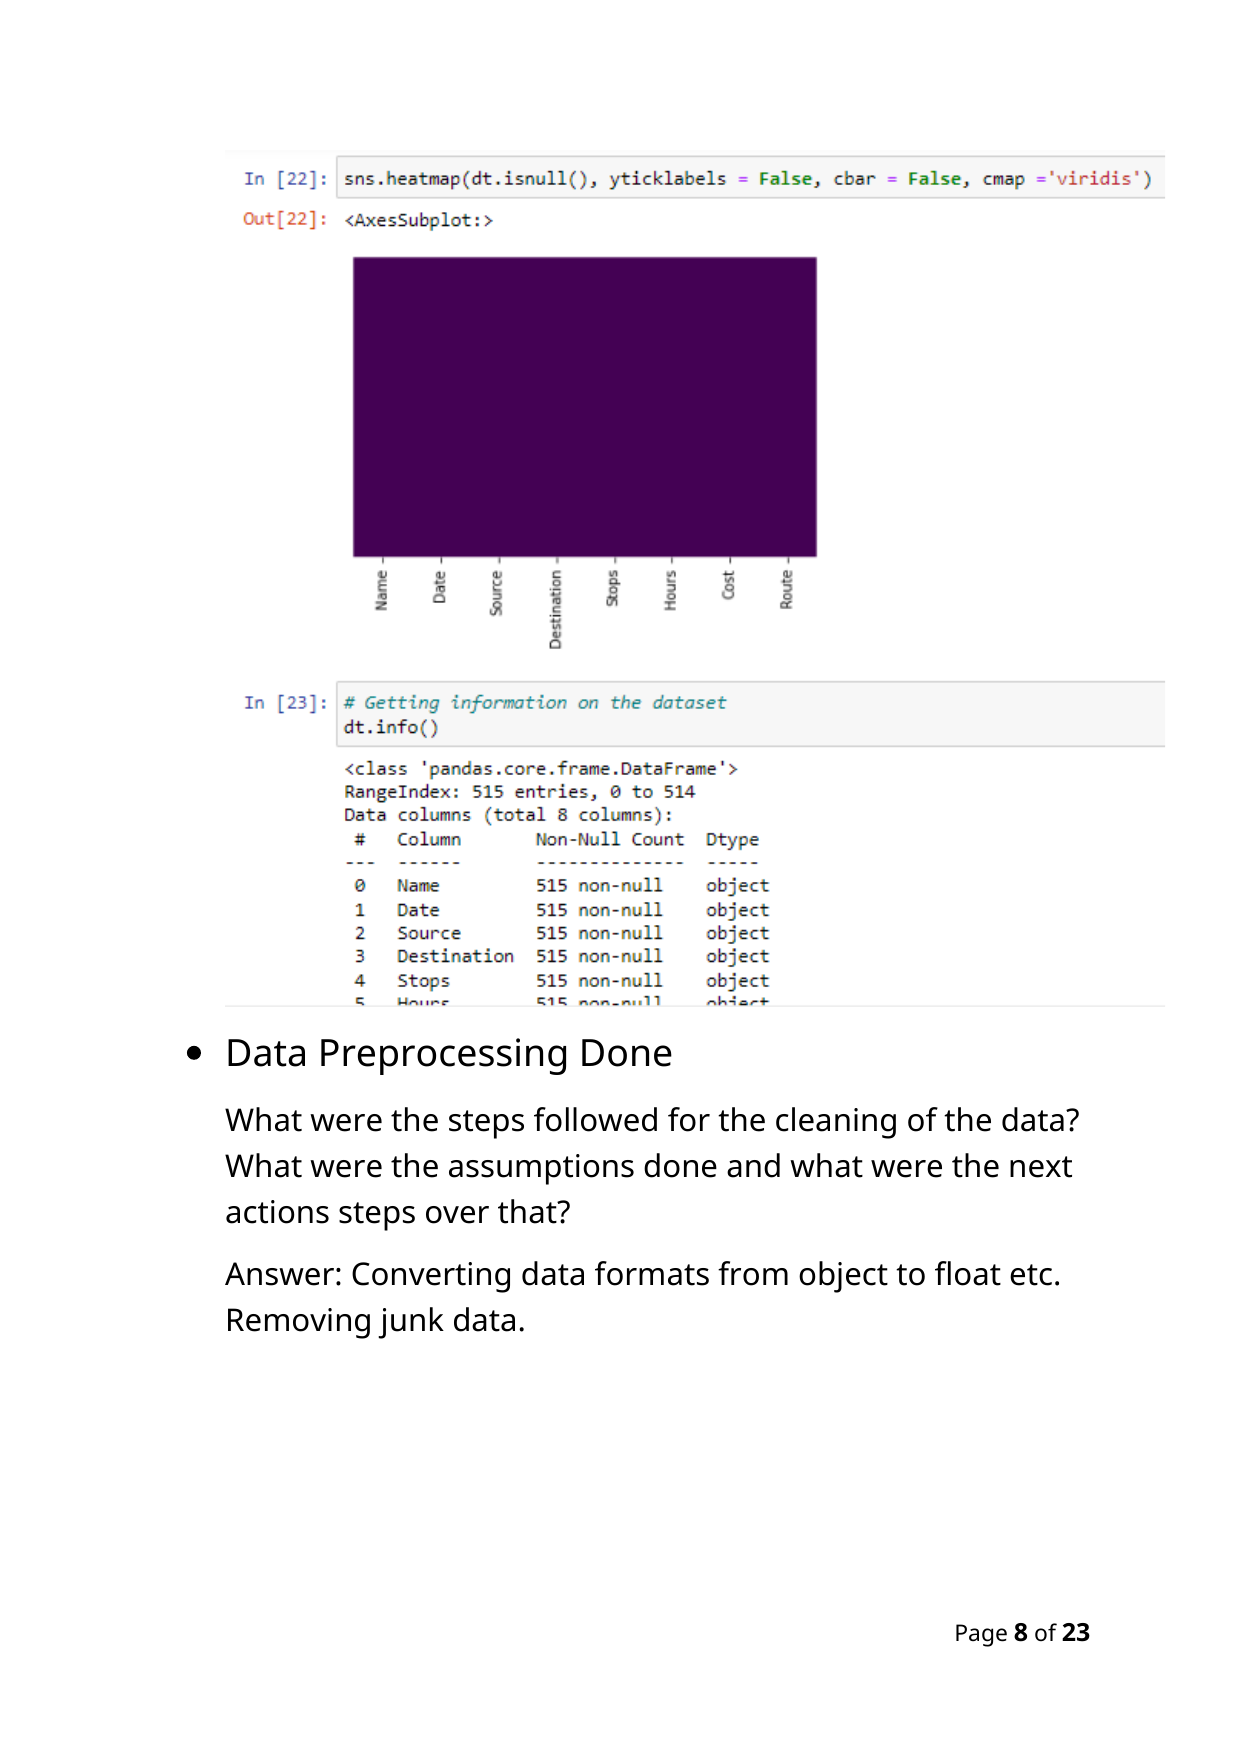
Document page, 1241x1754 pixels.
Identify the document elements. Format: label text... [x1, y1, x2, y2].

text Answer: Converting data formats from object to float etc. Removing junk data. [225, 1252, 1090, 1341]
list Data Preprocessing Done [187, 1026, 1090, 1077]
text What were the steps followed for the cleaning of the data? What were the assumptions done and what were the next actions steps over that? [225, 1098, 1090, 1232]
picture [225, 150, 1166, 1007]
